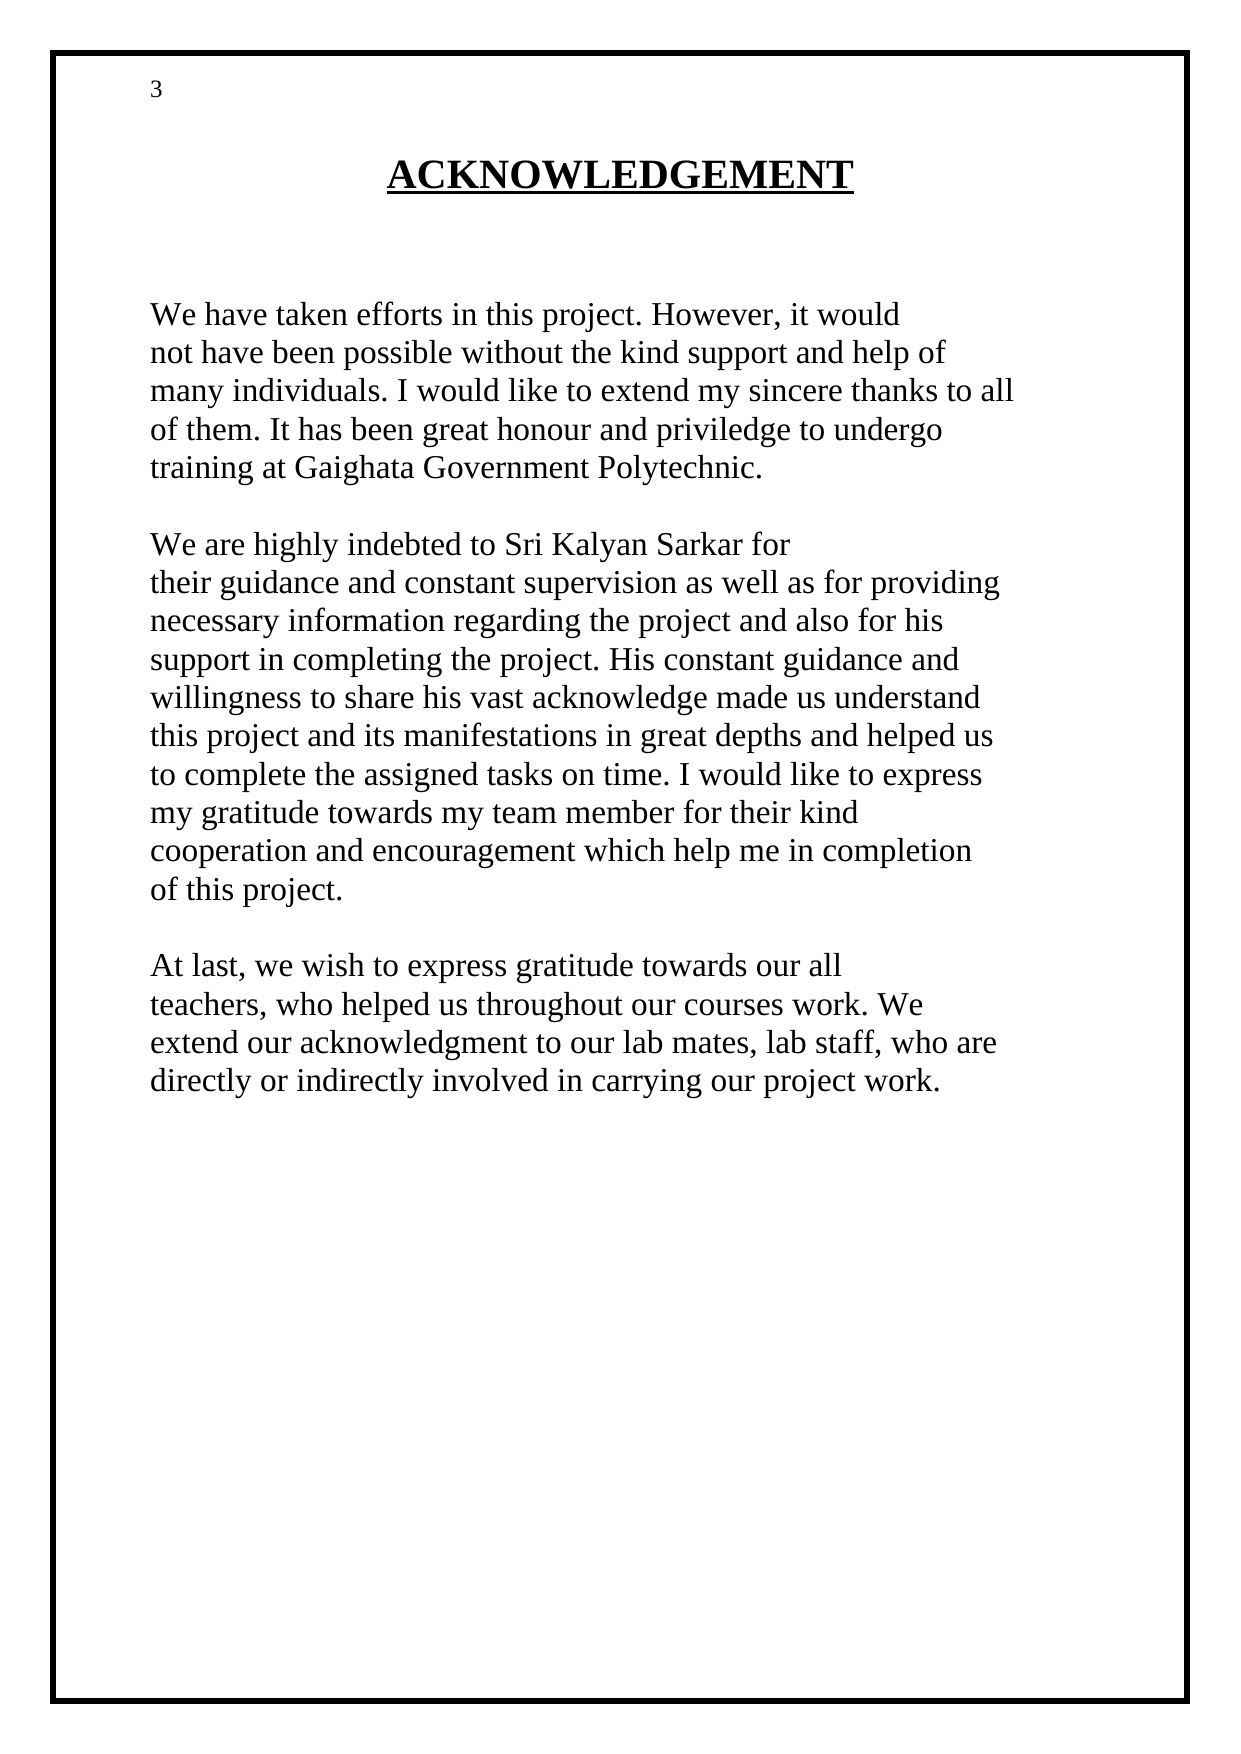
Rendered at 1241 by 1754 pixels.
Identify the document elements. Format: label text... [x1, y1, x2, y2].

text their guidance and constant supervision as well as for providing [150, 562, 1090, 600]
text to complete the assigned tasks on time. I would like to express [150, 754, 1090, 792]
text support in completing the project. His constant guidance and [150, 639, 1090, 677]
text training at Gaighata Government Polytechnic. [150, 447, 1090, 485]
text of them. It has been great honour and priviledge to undergo [150, 409, 1090, 447]
text willingness to share his vast acknowledge made us understand [150, 677, 1090, 715]
text many individuals. I would like to extend my sincere thanks to all [150, 370, 1090, 409]
text my gratitude towards my team member for their kind [150, 792, 1090, 830]
text not have been possible without the kind support and help of [150, 332, 1090, 370]
text directly or indirectly involved in carrying our project work. [150, 1060, 1090, 1099]
text cooperation and encouragement which help me in completion [150, 830, 1090, 869]
text of this project. [150, 869, 1090, 907]
text extend our acknowledgment to our lab mates, lab staff, who are [150, 1022, 1090, 1060]
text teachers, who helped us throughout our courses work. We [150, 984, 1090, 1022]
text this project and its manifestations in great depths and helped us [150, 715, 1090, 754]
text We are highly indebted to Sri Kalyan Sarkar for [150, 524, 1090, 562]
text At last, we wish to express gratitude towards our all [150, 945, 1090, 984]
text We have taken efforts in this project. However, it would [150, 294, 1090, 332]
text ACKNOWLEDGEMENT [150, 150, 1090, 198]
text necessary information regarding the project and also for his [150, 600, 1090, 639]
